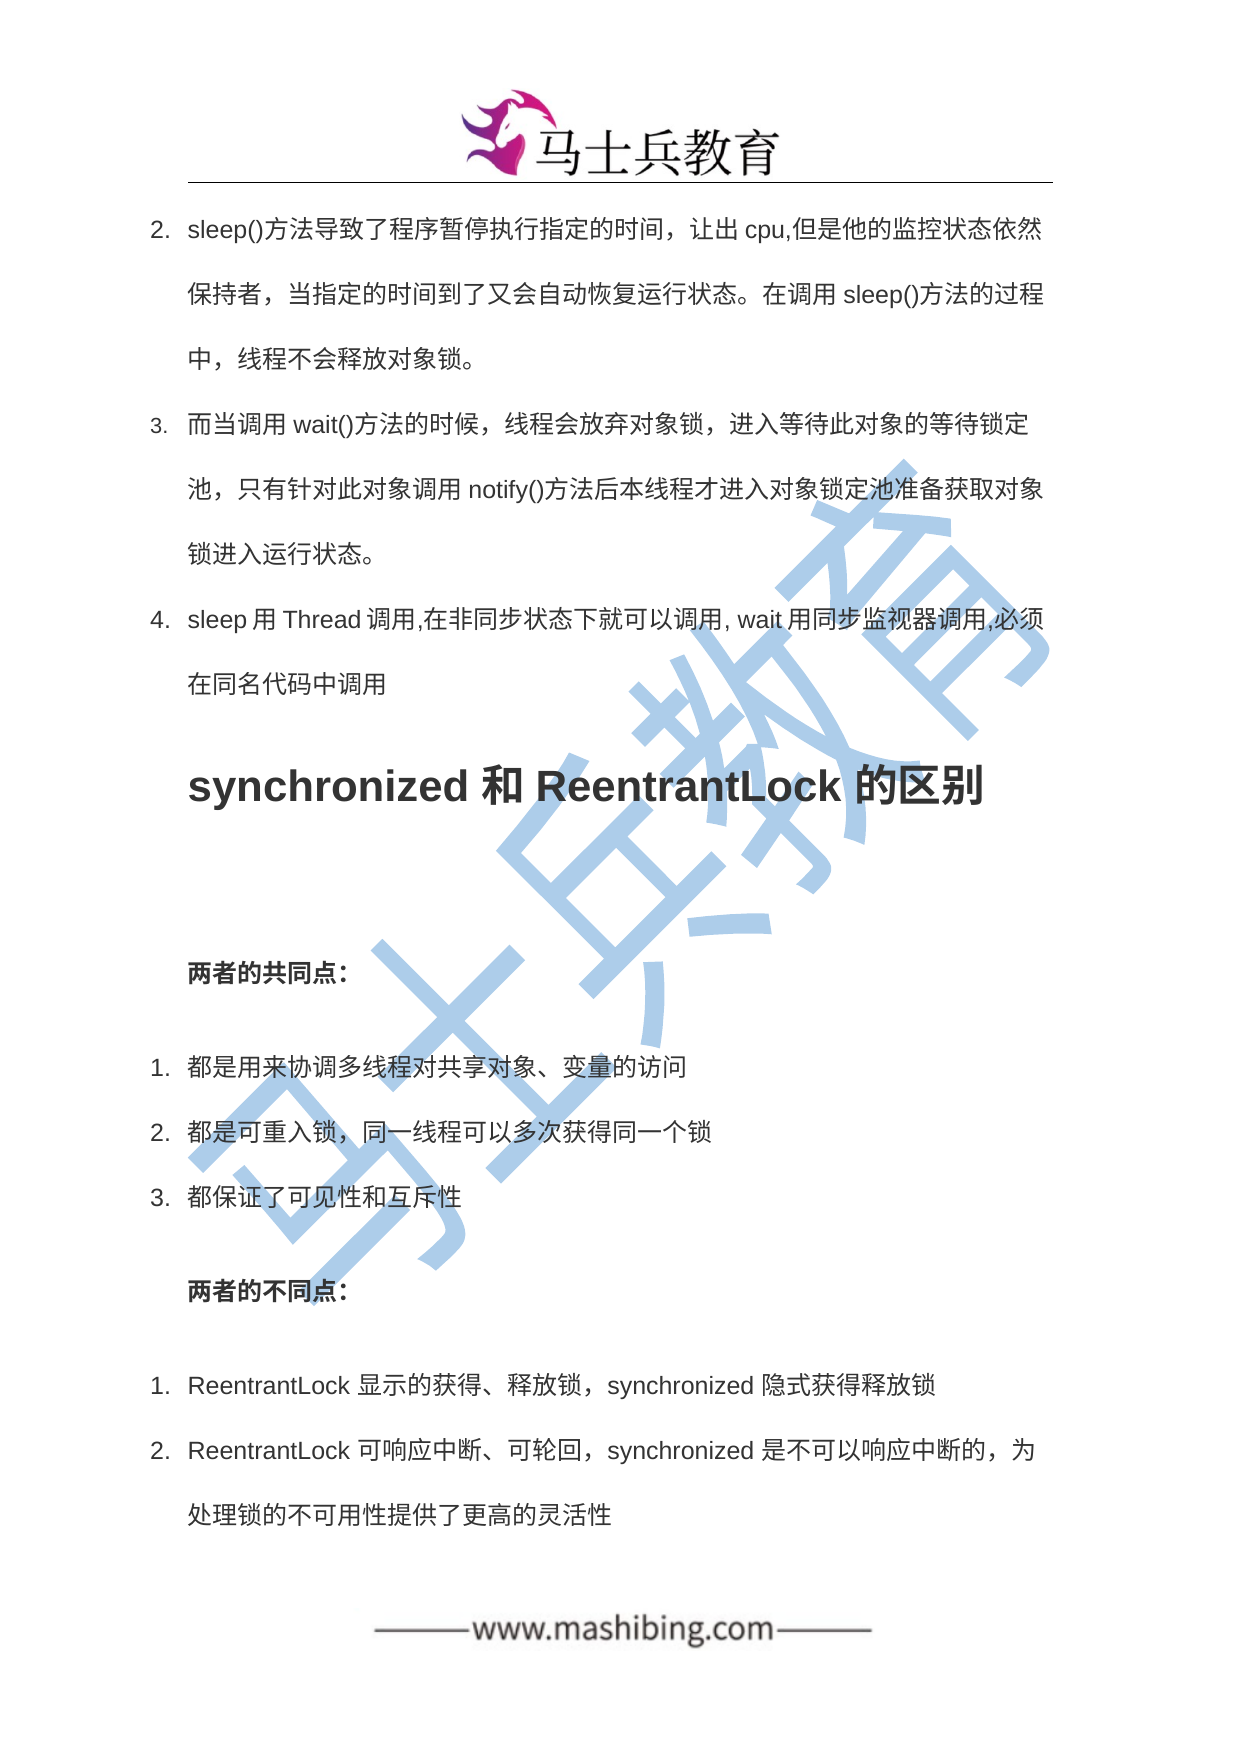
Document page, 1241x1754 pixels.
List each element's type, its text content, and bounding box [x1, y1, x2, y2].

subtitle synchronized 和 ReentrantLock 的区别 [187, 808, 1053, 873]
picture [353, 1608, 888, 1651]
text 两者的共同点： [187, 997, 1053, 1062]
list 都是用来协调多线程对共享对象、变量的访问 [150, 1091, 1053, 1156]
list sleep用Thread调用,在非同步状态下就可以调用, wait用同步监视器调用,必须在同名代码中调用 [150, 643, 1053, 773]
list 都是可重入锁，同一线程可以多次获得同一个锁 [150, 1186, 1053, 1251]
picture [459, 88, 781, 180]
list 都保证了可见性和互斥性 [150, 1280, 1053, 1345]
text 两者的不同点： [187, 1374, 1053, 1439]
list sleep()方法导致了程序暂停执行指定的时间，让出 cpu,但是他的监控状态依然保持者，当指定的时间到了又会自动恢复运行状态。在调用 sleep()方法的过程中，线程不会释放对象锁。 [150, 195, 1053, 390]
list ReentrantLock 显示的获得、释放锁，synchronized 隐式获得释放锁 [150, 1468, 1053, 1533]
list 而当调用 wait()方法的时候，线程会放弃对象锁，进入等待此对象的等待锁定池，只有针对此对象调用 notify()方法后本线程才进入对象锁定池准备获取对象锁进入运行状态。 [150, 419, 1053, 614]
